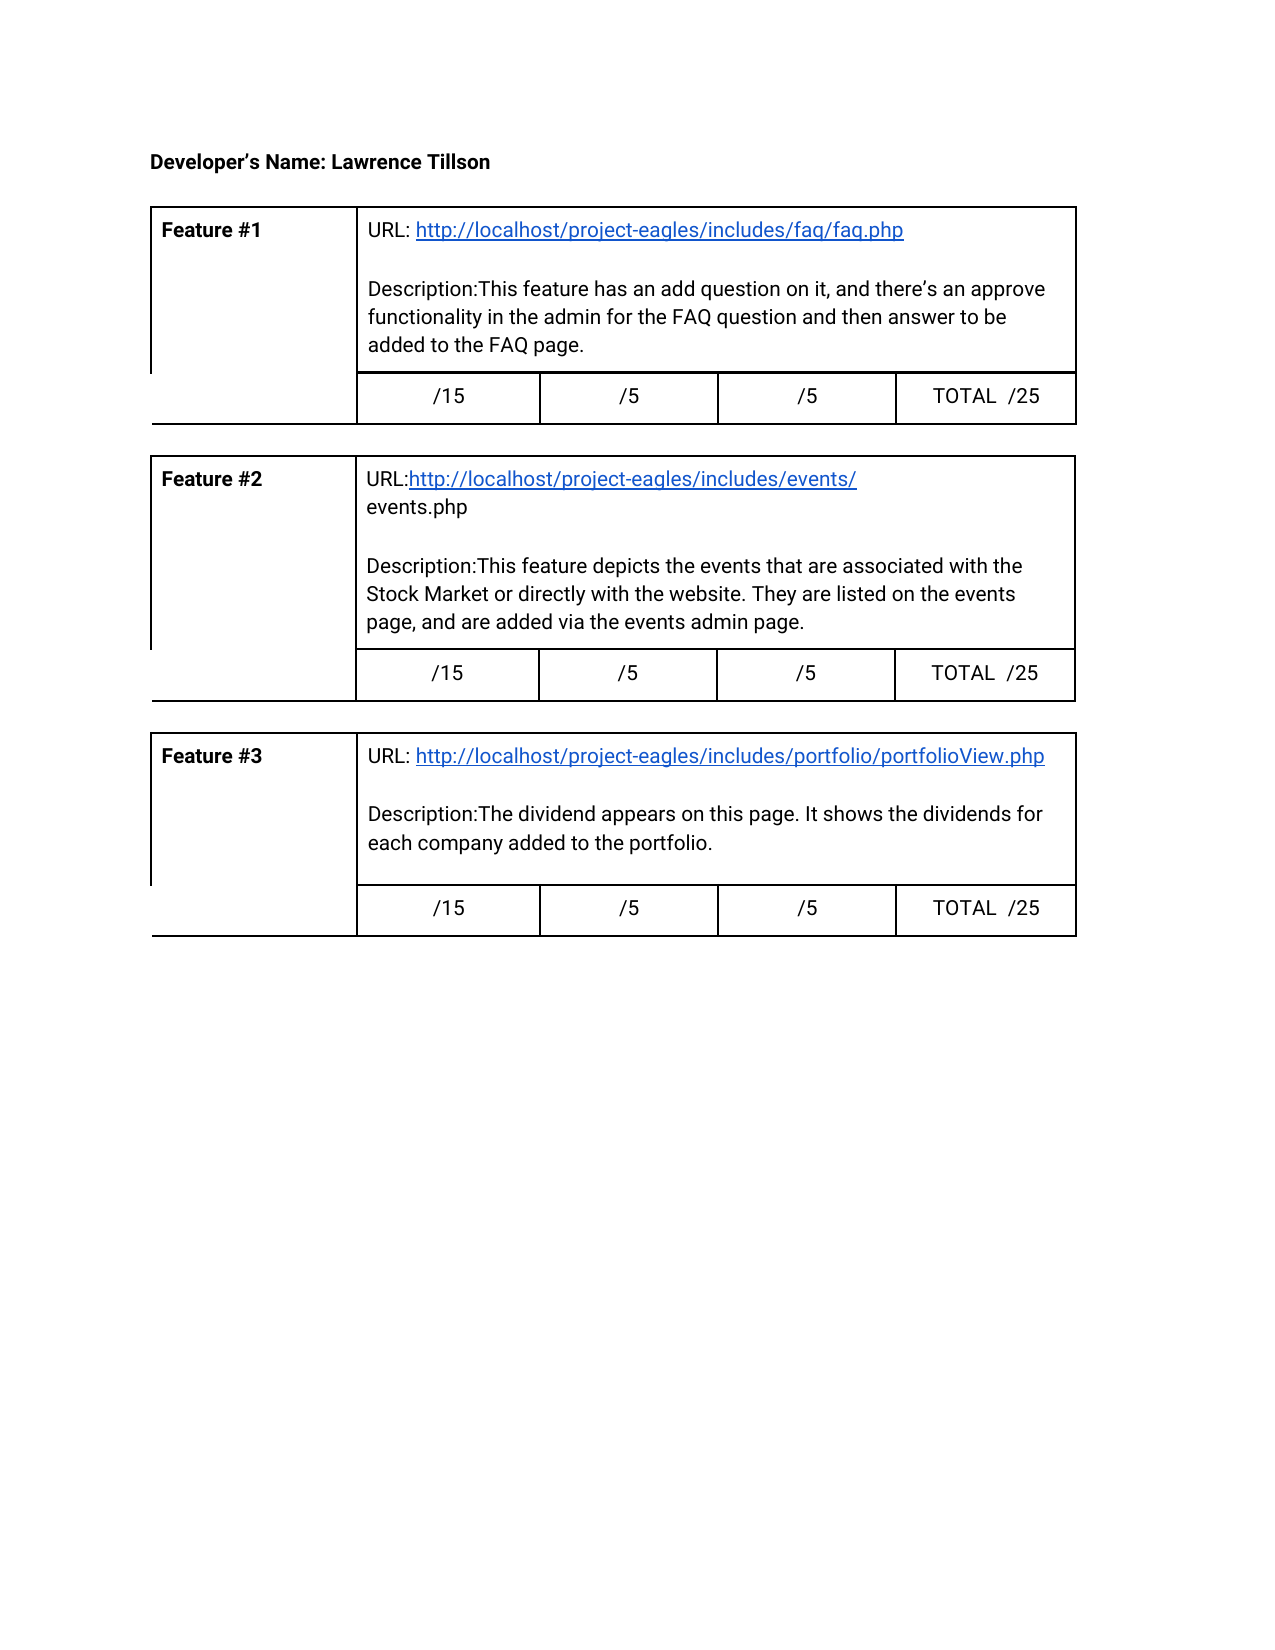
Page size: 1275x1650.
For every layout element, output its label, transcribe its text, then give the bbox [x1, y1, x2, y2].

table_cell /15 [358, 374, 539, 423]
table_header URL:http://localhost/project-eagles/includes/events/ events.php Description:This feature depicts the events that are associated with the Stock Market or directly with the website. They are listed on the events page, and are added via the events admin page. [357, 457, 1074, 648]
table_header Feature #2 [151, 457, 355, 699]
table_header URL: http://localhost/project-eagles/includes/faq/faq.php Description:This feature has an add question on it, and there’s an approve functionality in the admin for the FAQ question and then answer to be added to the FAQ page. [358, 208, 1075, 371]
table_cell TOTAL /25 [897, 886, 1075, 935]
table_cell TOTAL /25 [897, 374, 1075, 423]
table_cell /5 [718, 650, 894, 699]
table_cell /15 [358, 886, 539, 935]
table_cell TOTAL /25 [896, 650, 1074, 699]
table_cell /15 [357, 650, 538, 699]
table_header URL: http://localhost/project-eagles/includes/portfolio/portfolioView.php Description:The dividend appears on this page. It shows the dividends for each company added to the portfolio. [358, 734, 1075, 884]
table_cell /5 [541, 374, 717, 423]
table_cell /5 [541, 886, 717, 935]
table_cell /5 [719, 374, 895, 423]
text Developer’s Name: Lawrence Tillson [150, 150, 1125, 174]
table_header Feature #3 [151, 734, 356, 935]
table_cell /5 [719, 886, 895, 935]
table_header Feature #1 [151, 208, 356, 423]
table_cell /5 [540, 650, 716, 699]
